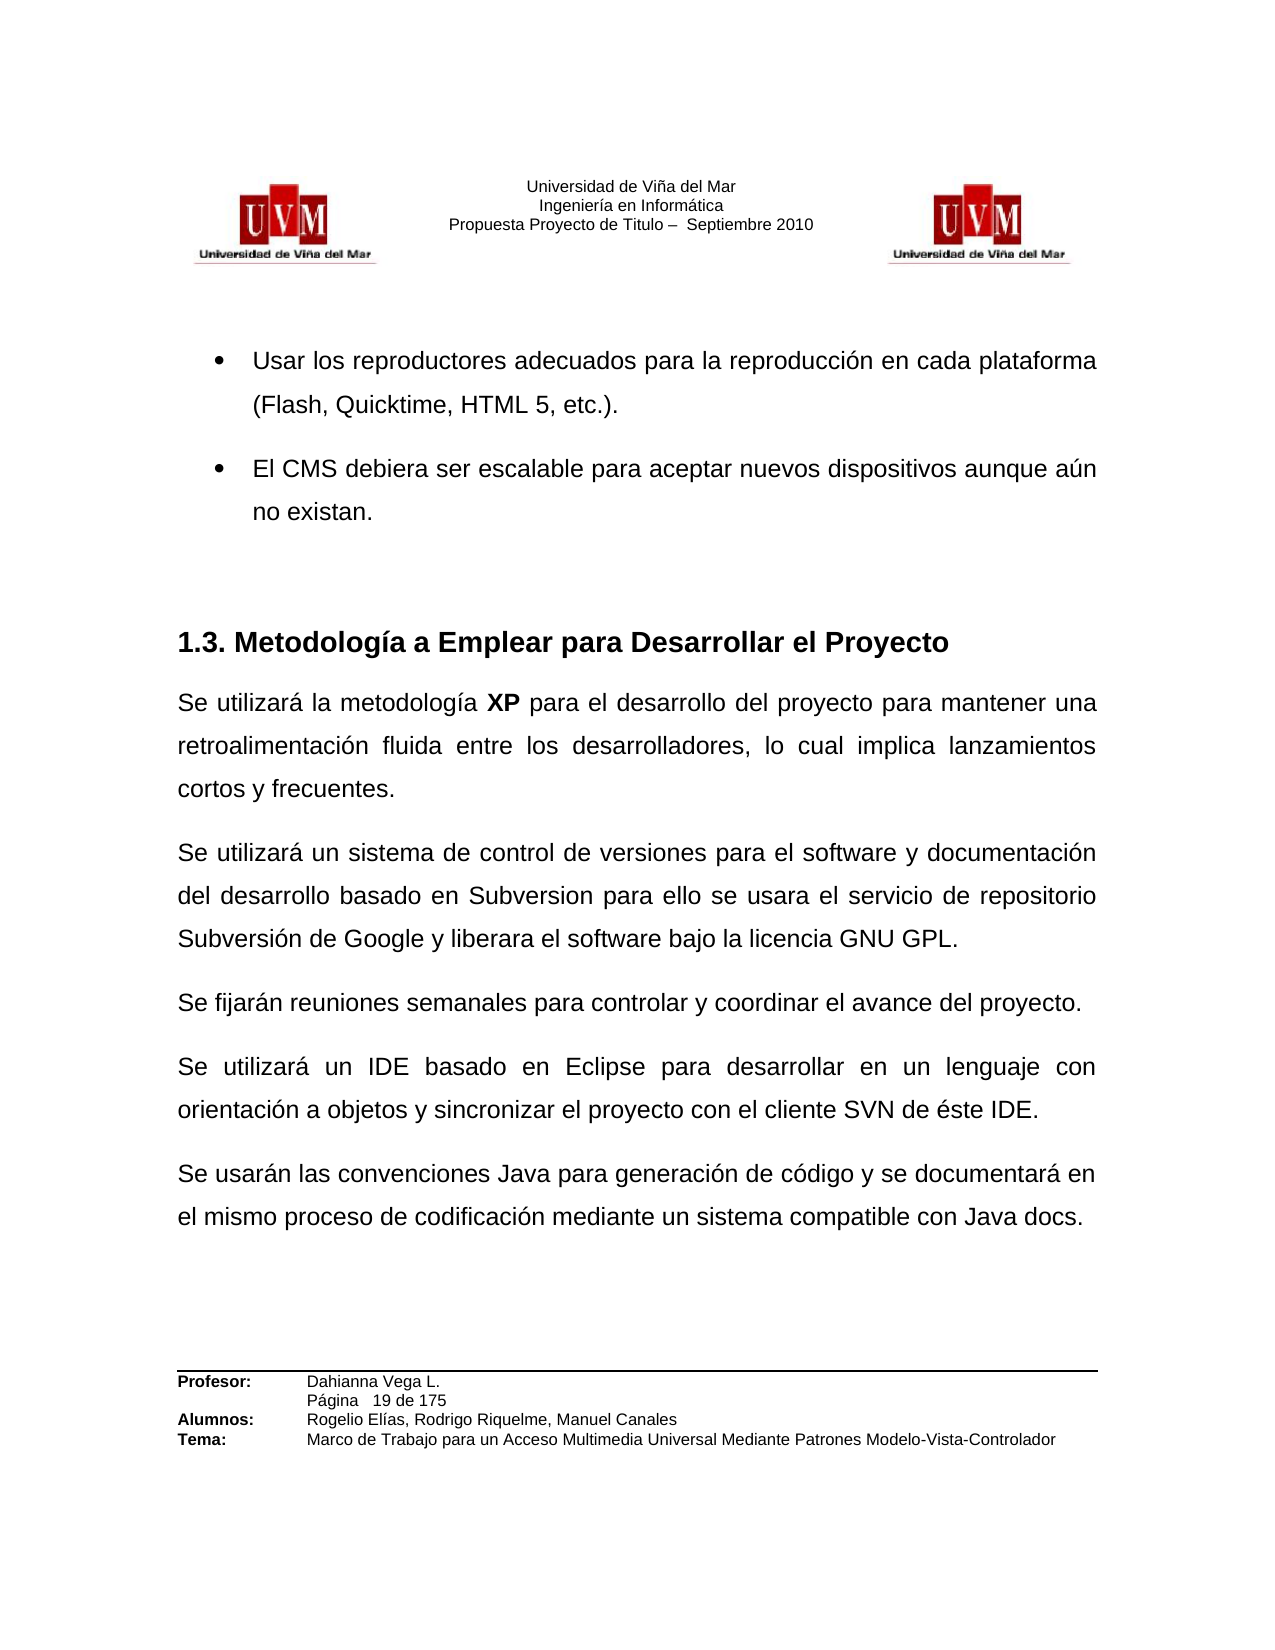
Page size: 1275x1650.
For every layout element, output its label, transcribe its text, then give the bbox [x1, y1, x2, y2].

text Se utilizará un sistema de control de versiones para el software y documentación del desarrollo basado en Subversion para ello se usara el servicio de repositorio Subversión de Google y liberara el software bajo la licencia GNU GPL. [177, 838, 1098, 953]
text Se usarán las convenciones Java para generación de código y se documentará en el mismo proceso de codificación mediante un sistema compatible con Java docs. [177, 1159, 1098, 1231]
subtitle 1.3. Metodología a Emplear para Desarrollar el Proyecto [177, 625, 1098, 658]
list Usar los reproductores adecuados para la reproducción en cada plataforma (Flash, Quicktime, HTML 5, etc.). [215, 346, 1098, 418]
text Se utilizará la metodología XP para el desarrollo del proyecto para mantener una retroalimentación fluida entre los desarrolladores, lo cual implica lanzamientos cortos y frecuentes. [177, 687, 1098, 802]
text Se fijarán reuniones semanales para controlar y coordinar el avance del proyecto. [177, 988, 1098, 1017]
list El CMS debiera ser escalable para aceptar nuevos dispositivos aunque aún no existan. [215, 453, 1098, 526]
text Se utilizará un IDE basado en Eclipse para desarrollar en un lenguaje con orientación a objetos y sincronizar el proyecto con el cliente SVN de éste IDE. [177, 1052, 1098, 1124]
picture [177, 176, 390, 267]
picture [871, 176, 1084, 267]
